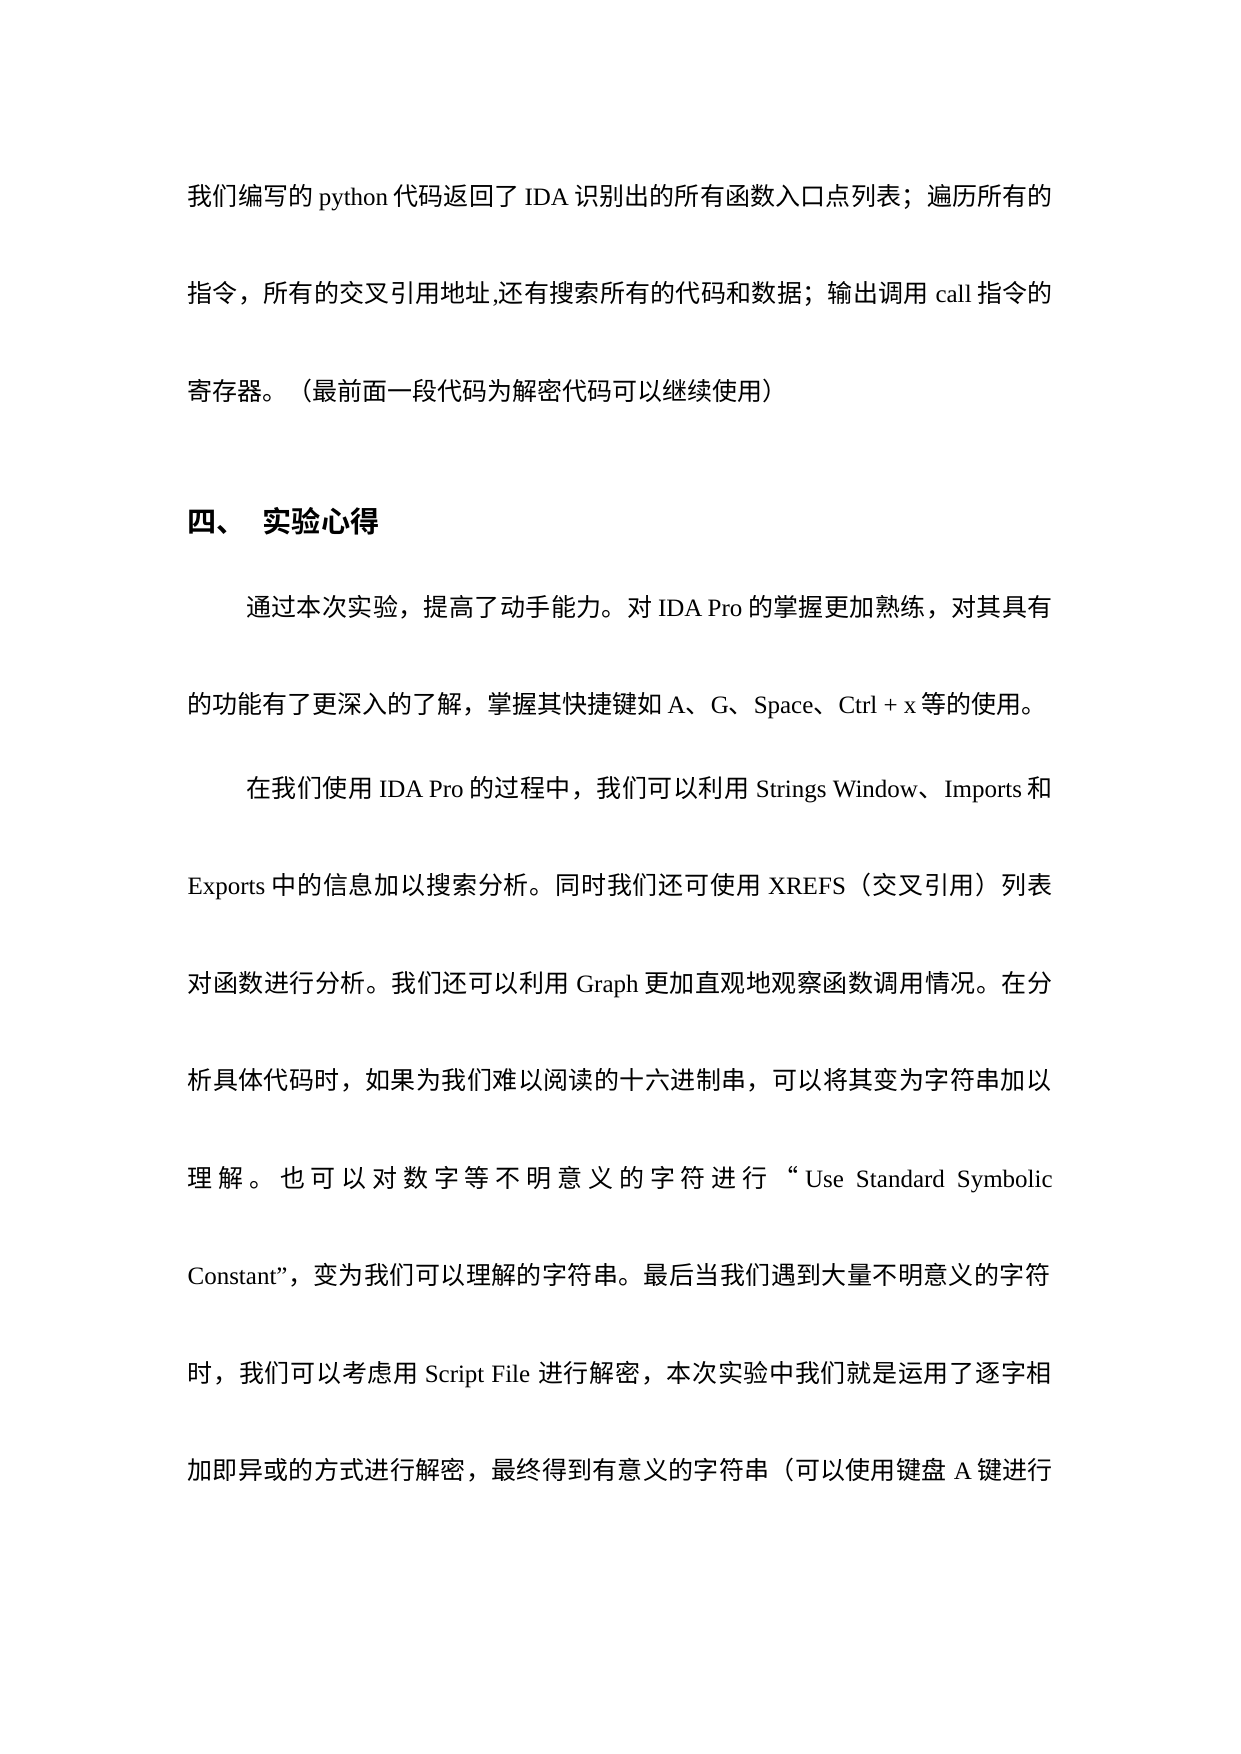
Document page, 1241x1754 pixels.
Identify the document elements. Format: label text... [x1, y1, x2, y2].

text 通过本次实验，提高了动手能力。对IDA Pro的掌握更加熟练，对其具有的功能有了更深入的了解，掌握其快捷键如A、G、Space、Ctrl + x等的使用。 [187, 573, 1053, 736]
list 实验心得 [187, 487, 1053, 552]
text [187, 754, 1053, 1501]
text 我们编写的python代码返回了IDA识别出的所有函数入口点列表；遍历所有的指令，所有的交叉引用地址,还有搜索所有的代码和数据；输出调用call指令的寄存器。（最前面一段代码为解密代码可以继续使用） [187, 162, 1053, 422]
